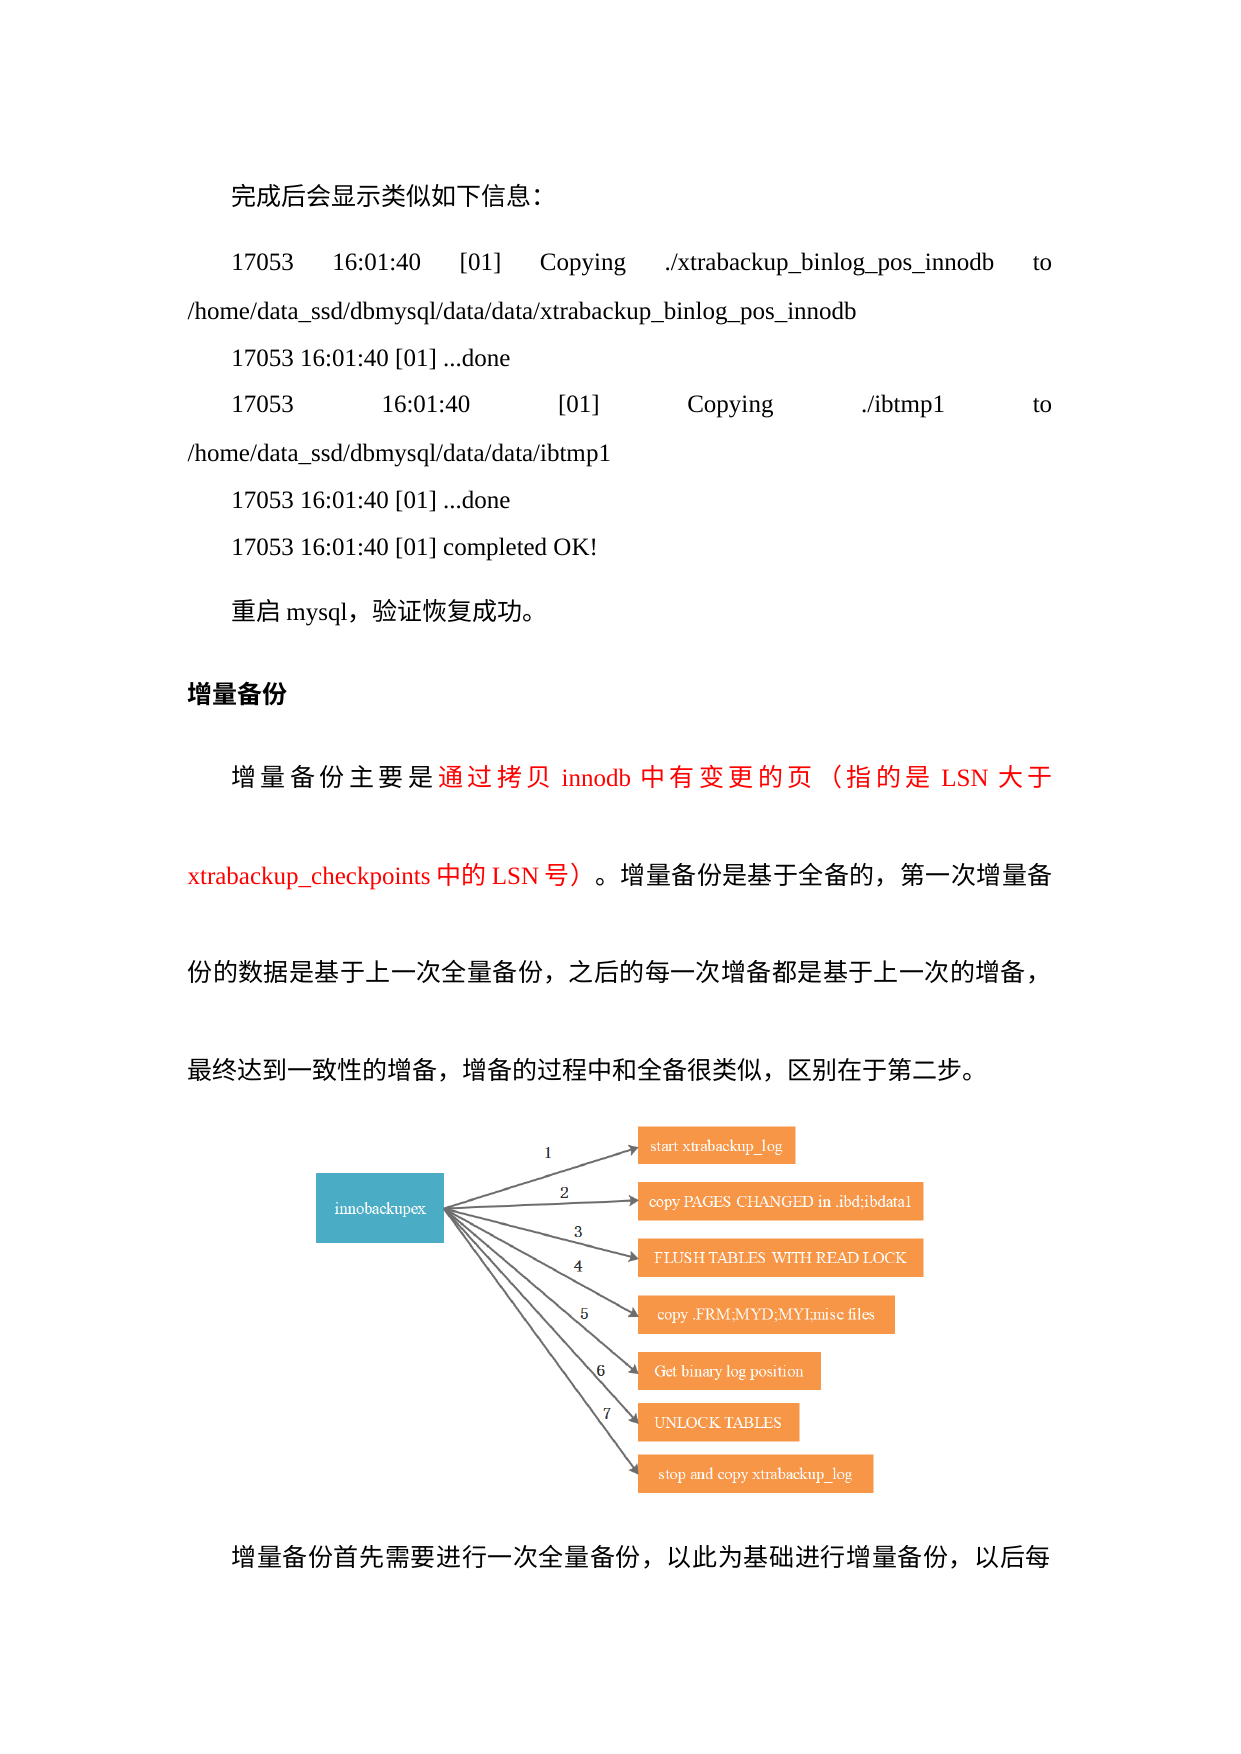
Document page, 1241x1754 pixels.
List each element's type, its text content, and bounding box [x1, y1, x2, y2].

text 17053 16:01:40 [01] completed OK! [187, 530, 1053, 563]
text 完成后会显示类似如下信息： [187, 162, 1053, 227]
text 17053 16:01:40 [01] ...done [187, 483, 1053, 516]
text 重启mysql，验证恢复成功。 [187, 577, 1053, 642]
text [187, 1523, 1053, 1588]
text 17053 16:01:40 [01] ...done [187, 341, 1053, 373]
subtitle 增量备份 [187, 660, 1053, 725]
text 17053 16:01:40 [01] Copying ./xtrabackup_binlog_pos_innodb to /home/data_ssd/dbmysql/data/data/xtrabackup_binlog_pos_innodb [187, 245, 1053, 326]
text 增量备份主要是通过拷贝innodb中有变更的页（指的是LSN大于xtrabackup_checkpoints中的LSN号）。增量备份是基于全备的，第一次增量备份的数据是基于上一次全量备份，之后的每一次增备都是基于上一次的增备，最终达到一致性的增备，增备的过程中和全备很类似，区别在于第二步。 [187, 743, 1053, 1101]
picture [285, 1118, 956, 1503]
text 17053 16:01:40 [01] Copying ./ibtmp1 to /home/data_ssd/dbmysql/data/data/ibtmp1 [187, 388, 1053, 469]
